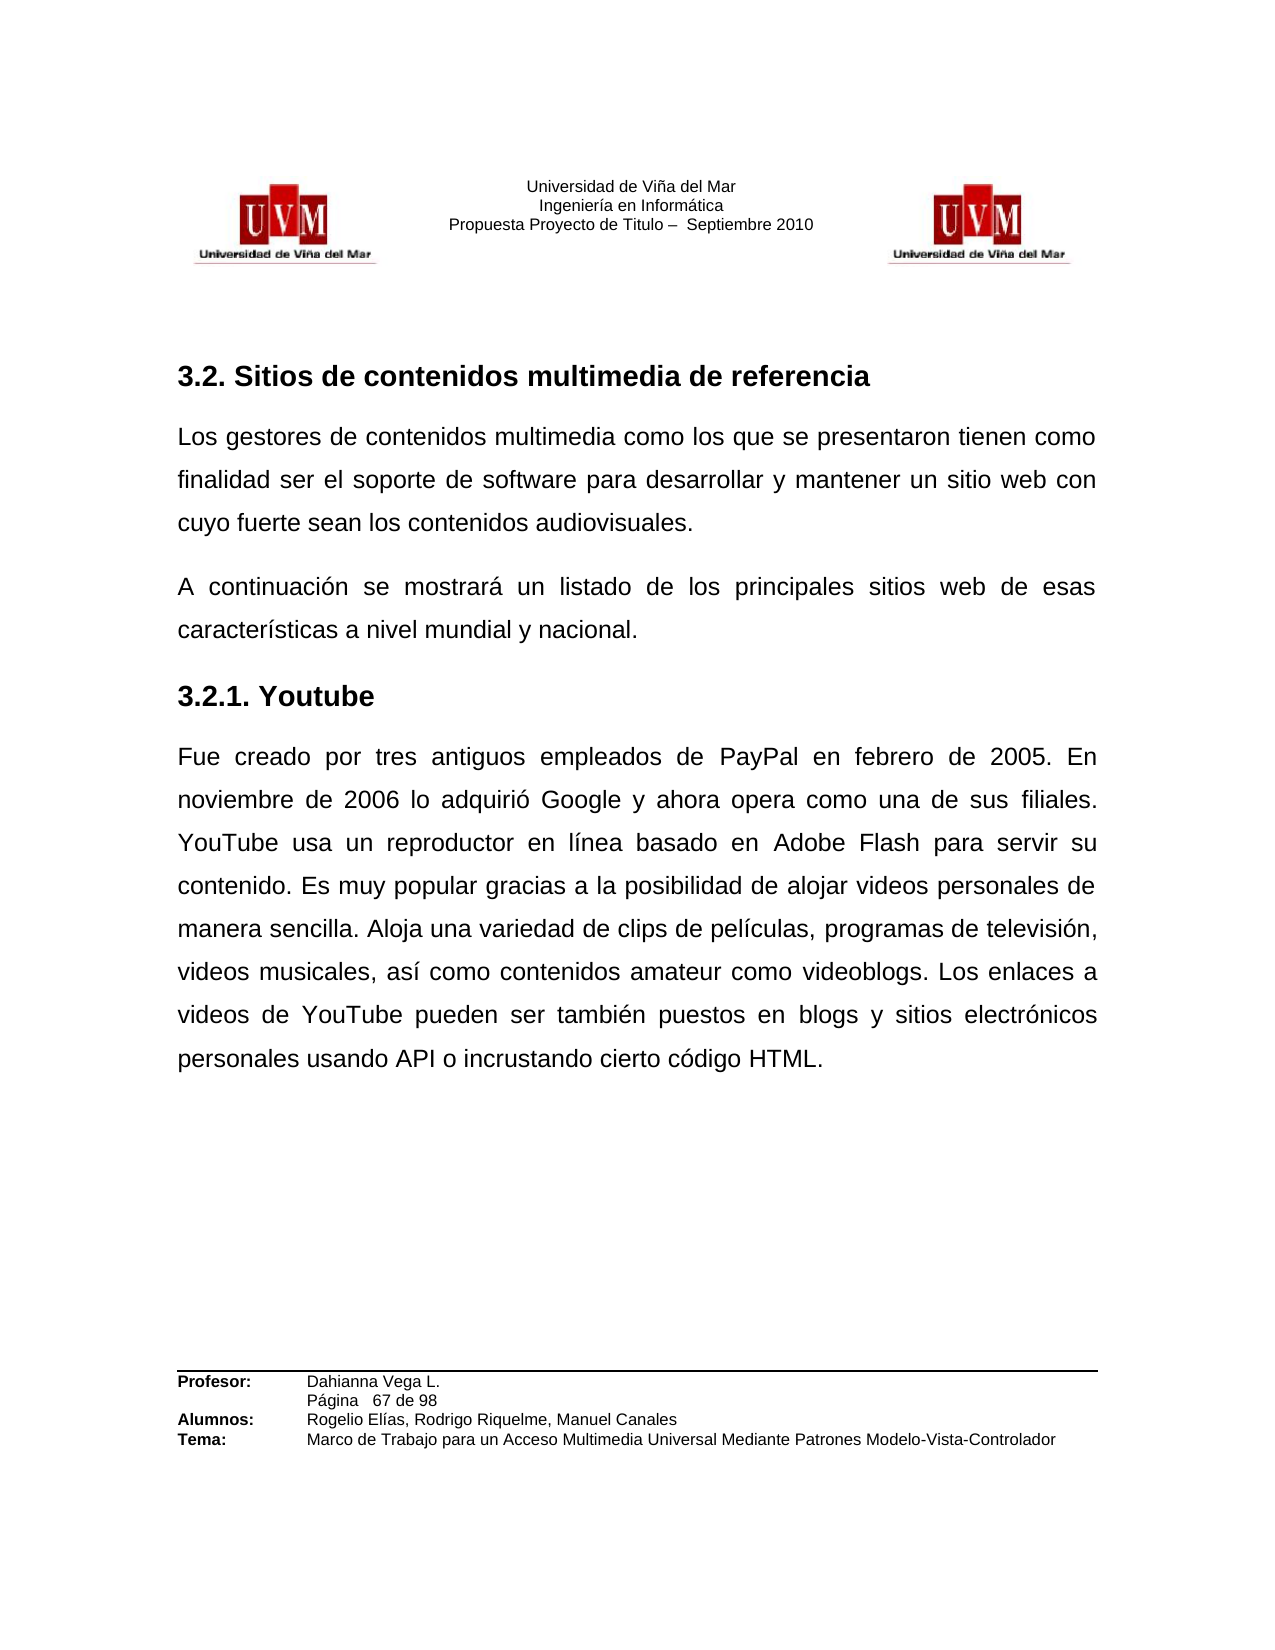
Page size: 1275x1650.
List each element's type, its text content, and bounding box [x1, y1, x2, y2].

subtitle 3.2. Sitios de contenidos multimedia de referencia [177, 359, 1098, 392]
text Fue creado por tres antiguos empleados de PayPal en febrero de 2005. En noviembre de 2006 lo adquirió Google y ahora opera como una de sus filiales. YouTube usa un reproductor en línea basado en Adobe Flash para servir su contenido. Es muy popular gracias a la posibilidad de alojar videos personales de manera sencilla. Aloja una variedad de clips de películas, programas de televisión, videos musicales, así como contenidos amateur como videoblogs. Los enlaces a videos de YouTube pueden ser también puestos en blogs y sitios electrónicos personales usando API o incrustando cierto código HTML. [177, 742, 1098, 1072]
text A continuación se mostrará un listado de los principales sitios web de esas características a nivel mundial y nacional. [177, 572, 1098, 644]
picture [871, 176, 1084, 267]
text Los gestores de contenidos multimedia como los que se presentaron tienen como finalidad ser el soporte de software para desarrollar y mantener un sitio web con cuyo fuerte sean los contenidos audiovisuales. [177, 422, 1098, 537]
picture [177, 176, 390, 267]
subtitle 3.2.1. Youtube [177, 679, 1098, 712]
